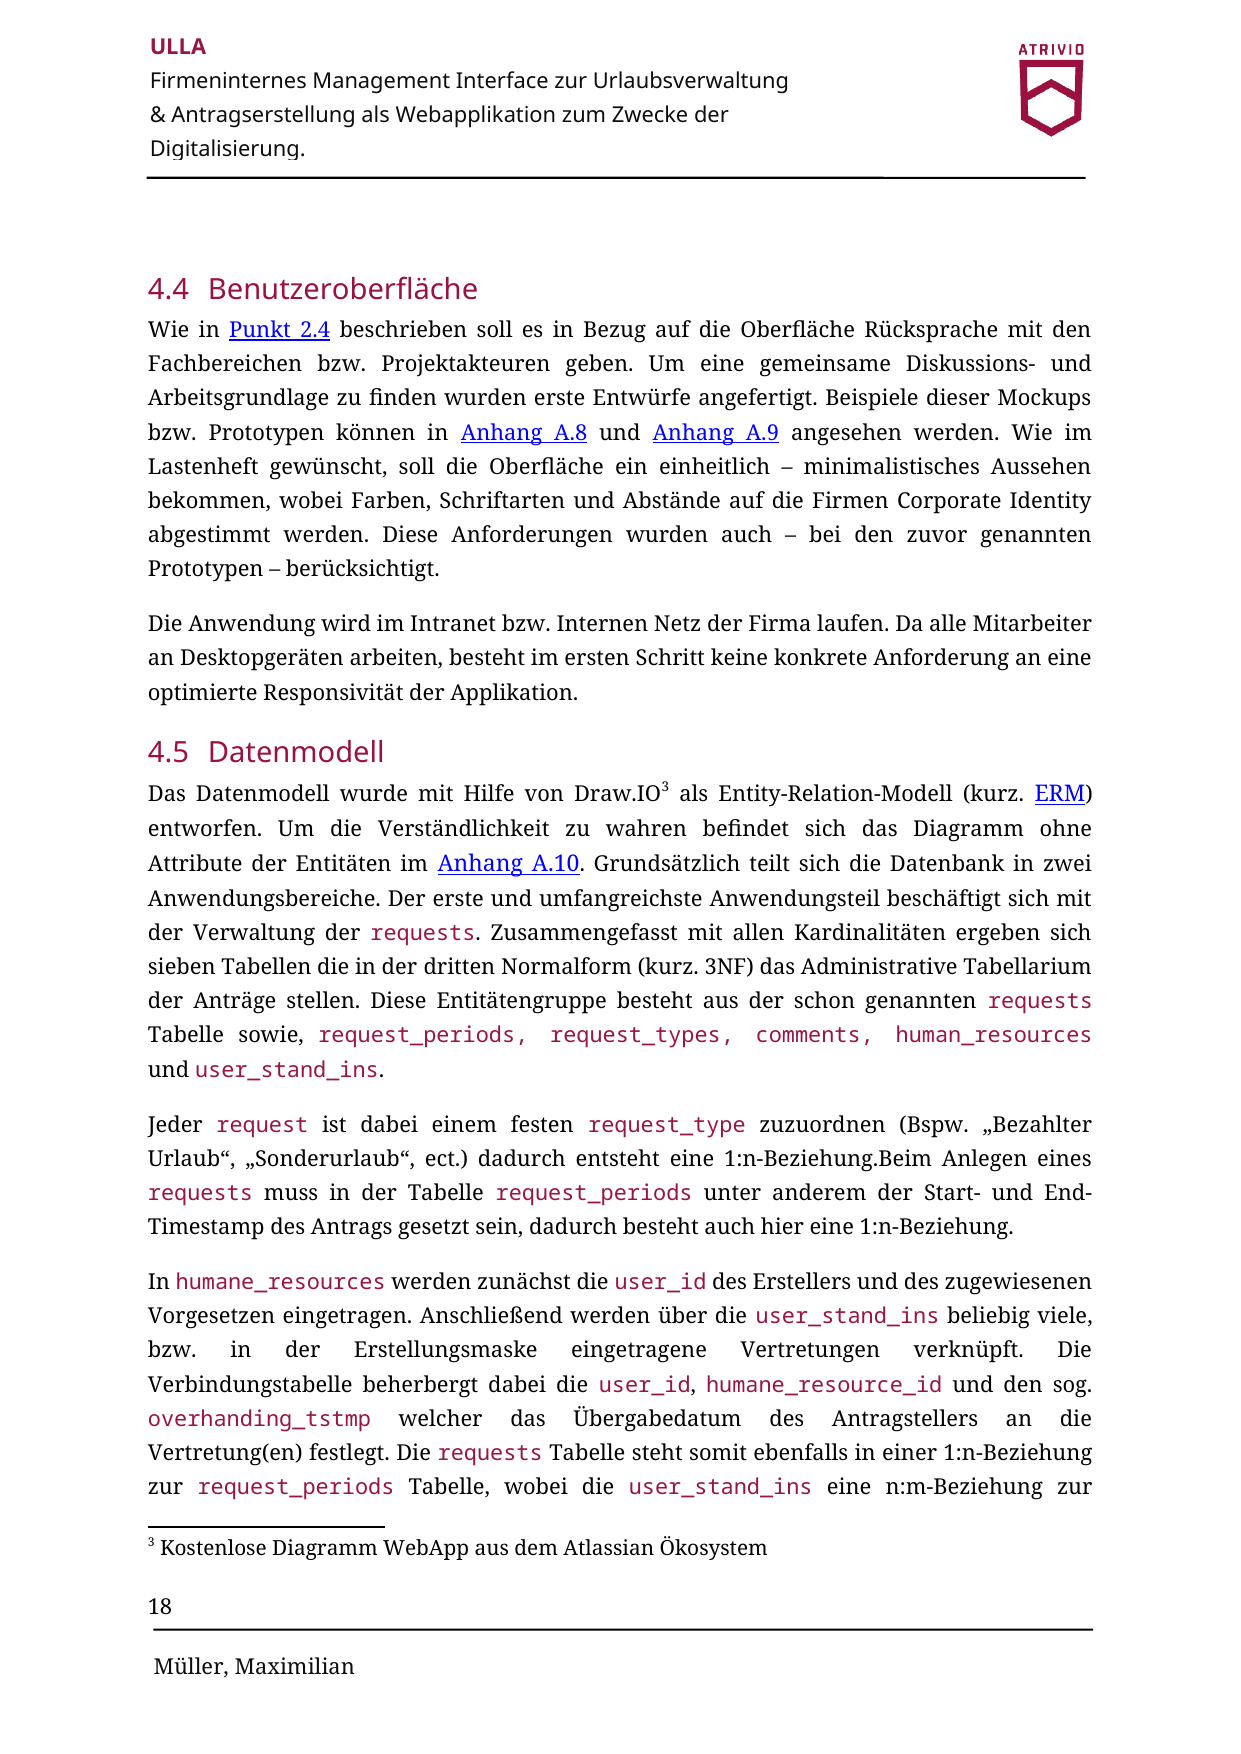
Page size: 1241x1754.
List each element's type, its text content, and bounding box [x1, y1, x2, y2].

text Das Datenmodell wurde mit Hilfe von Draw.IO als Entity-Relation-Modell (kurz. ERM) entworfen. Um die Verständlichkeit zu wahren befindet sich das Diagramm ohne Attribute der Entitäten im Anhang A.10. Grundsätzlich teilt sich die Datenbank in zwei Anwendungsbereiche. Der erste und umfangreichste Anwendungsteil beschäftigt sich mit der Verwaltung der requests. Zusammengefasst mit allen Kardinalitäten ergeben sich sieben Tabellen die in der dritten Normalform (kurz. 3NF) das Administrative Tabellarium der Anträge stellen. Diese Entitätengruppe besteht aus der schon genannten requests Tabelle sowie, request_periods, request_types, comments, human_resources und user_stand_ins. [148, 777, 1093, 1083]
text Wie in Punkt 2.4 beschrieben soll es in Bezug auf die Oberfläche Rücksprache mit den Fachbereichen bzw. Projektakteuren geben. Um eine gemeinsame Diskussions- und Arbeitsgrundlage zu finden wurden erste Entwürfe angefertigt. Beispiele dieser Mockups bzw. Prototypen können in Anhang A.8 und Anhang A.9 angesehen werden. Wie im Lastenheft gewünscht, soll die Oberfläche ein einheitlich – minimalistisches Aussehen bekommen, wobei Farben, Schriftarten und Abstände auf die Firmen Corporate Identity abgestimmt werden. Diese Anforderungen wurden auch – bei den zuvor genannten Prototypen – berücksichtigt. [148, 314, 1093, 583]
picture [1008, 33, 1094, 147]
text Jeder request ist dabei einem festen request_type zuzuordnen (Bspw. „Bezahlter Urlaub“, „Sonderurlaub“, ect.) dadurch entsteht eine 1:n-Beziehung.Beim Anlegen eines requests muss in der Tabelle request_periods unter anderem der Start- und End-Timestamp des Antrags gesetzt sein, dadurch besteht auch hier eine 1:n-Beziehung. [148, 1109, 1093, 1241]
subtitle Benutzeroberfläche [148, 268, 1093, 308]
text Die Anwendung wird im Intranet bzw. Internen Netz der Firma laufen. Da alle Mitarbeiter an Desktopgeräten arbeiten, besteht im ersten Schritt keine konkrete Anforderung an eine optimierte Responsivität der Applikation. [148, 608, 1093, 706]
subtitle Datenmodell [148, 731, 1093, 771]
